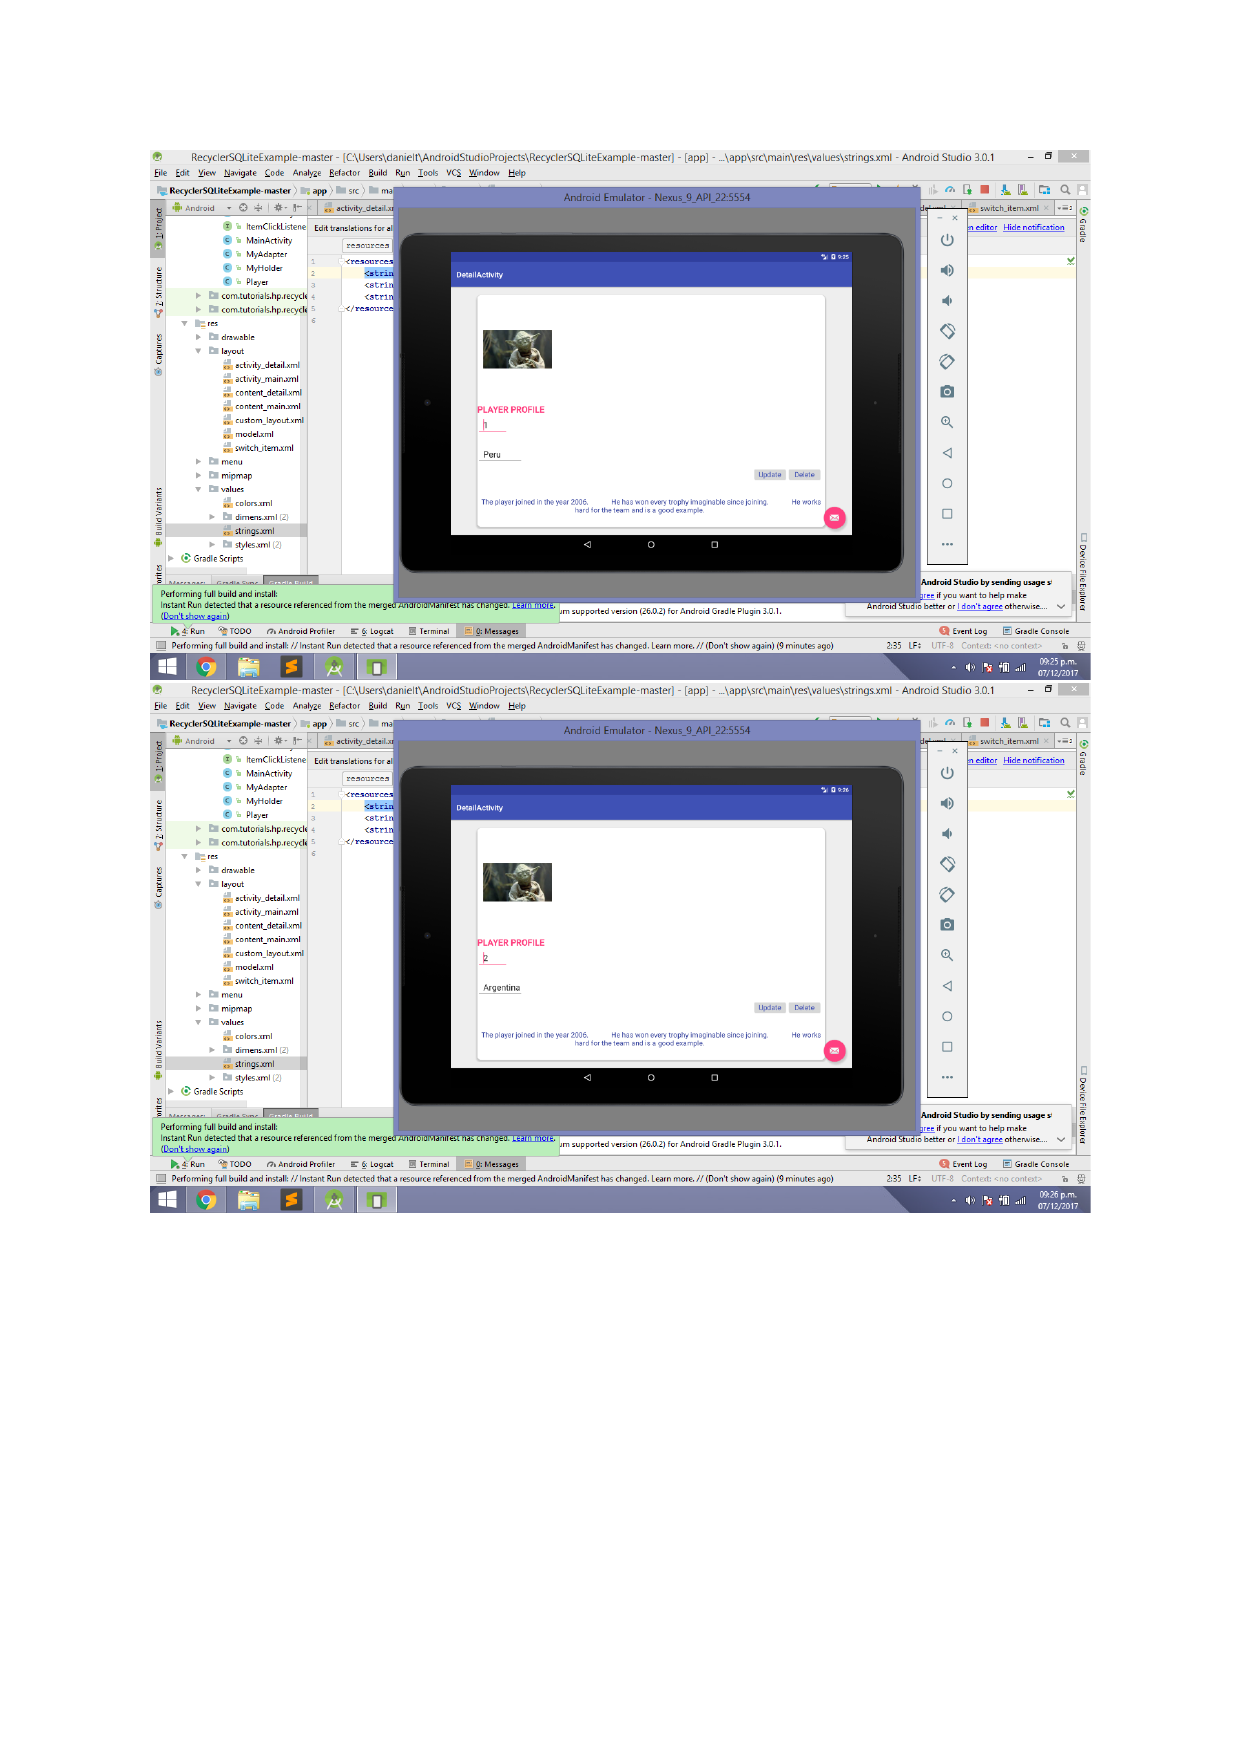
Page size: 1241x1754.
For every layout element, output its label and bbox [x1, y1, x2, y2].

picture [150, 150, 1091, 680]
picture [150, 683, 1091, 1213]
